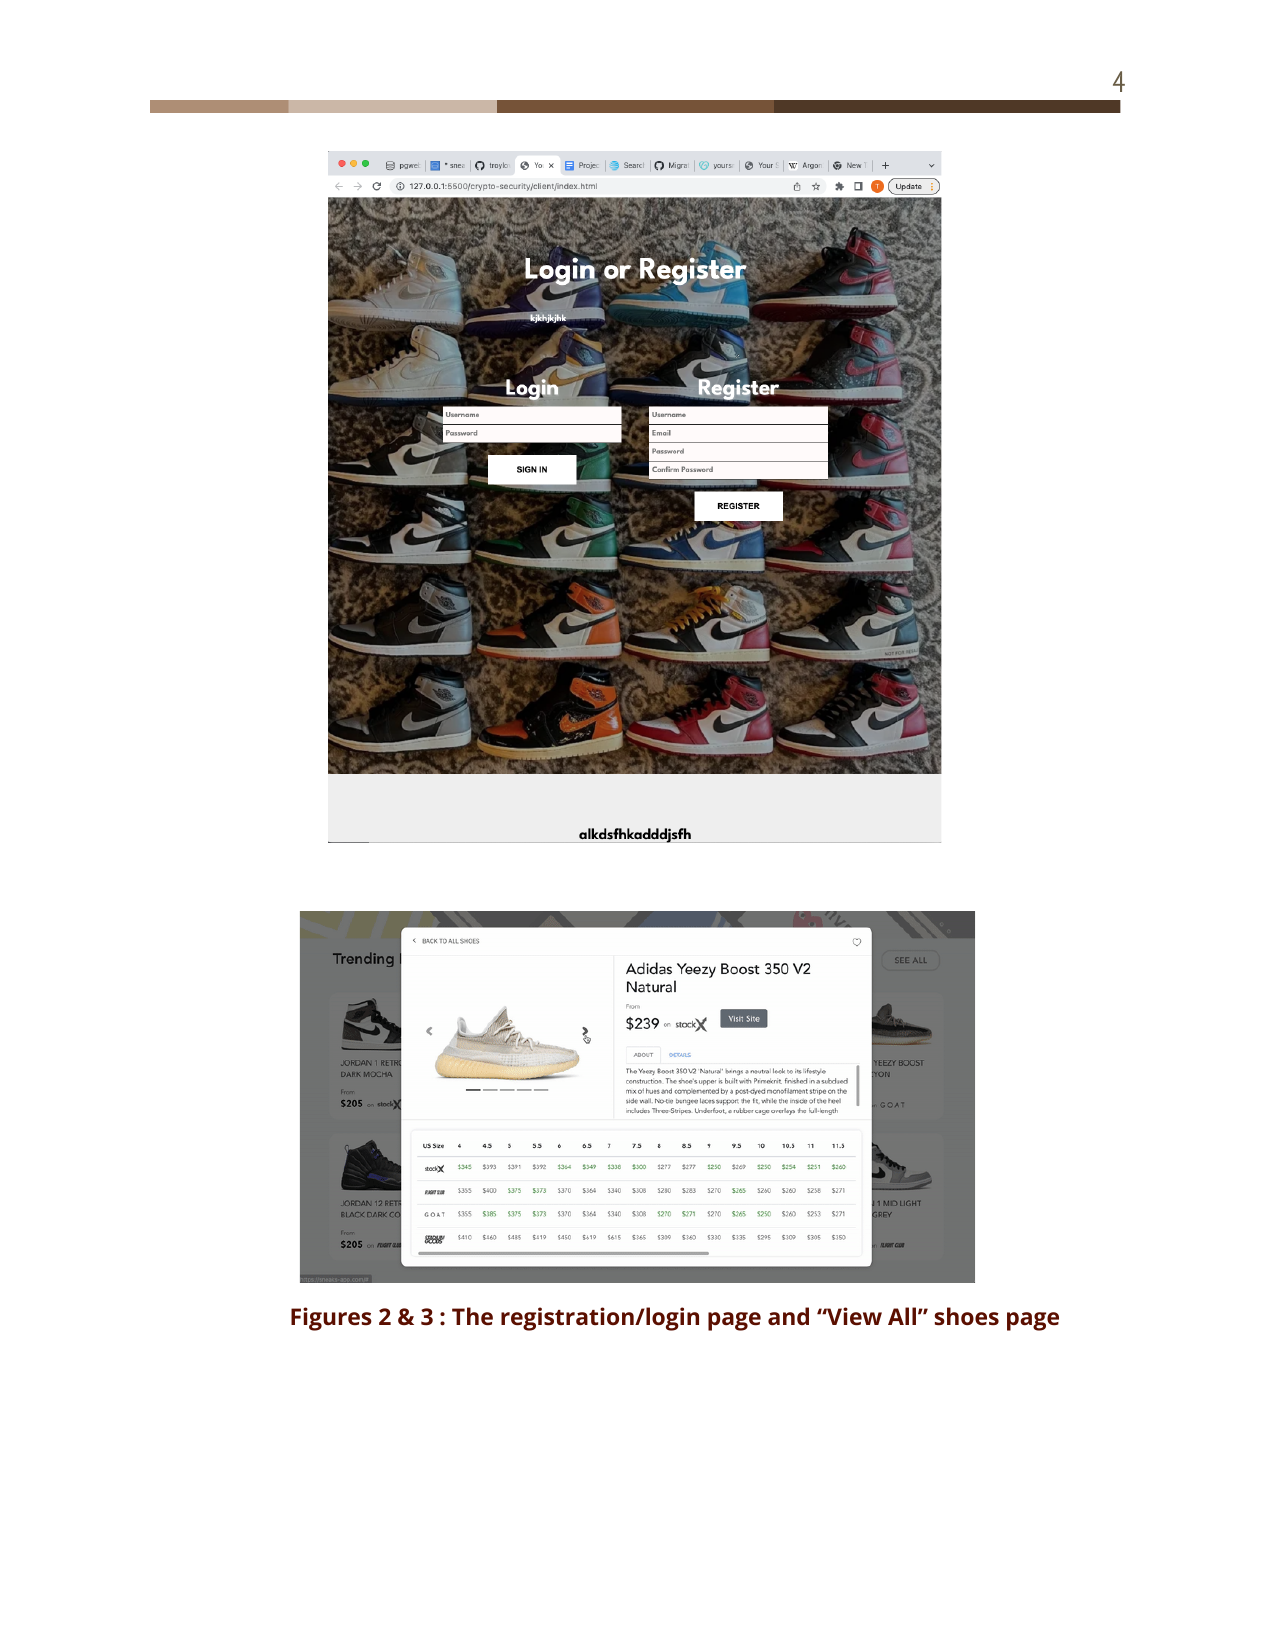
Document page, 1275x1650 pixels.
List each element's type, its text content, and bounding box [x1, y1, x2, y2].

picture [299, 911, 976, 1283]
picture [150, 100, 1121, 113]
text Figures 2 & 3 : The registration/login page and “View All” shoes page [225, 1301, 1125, 1332]
picture [328, 151, 942, 843]
